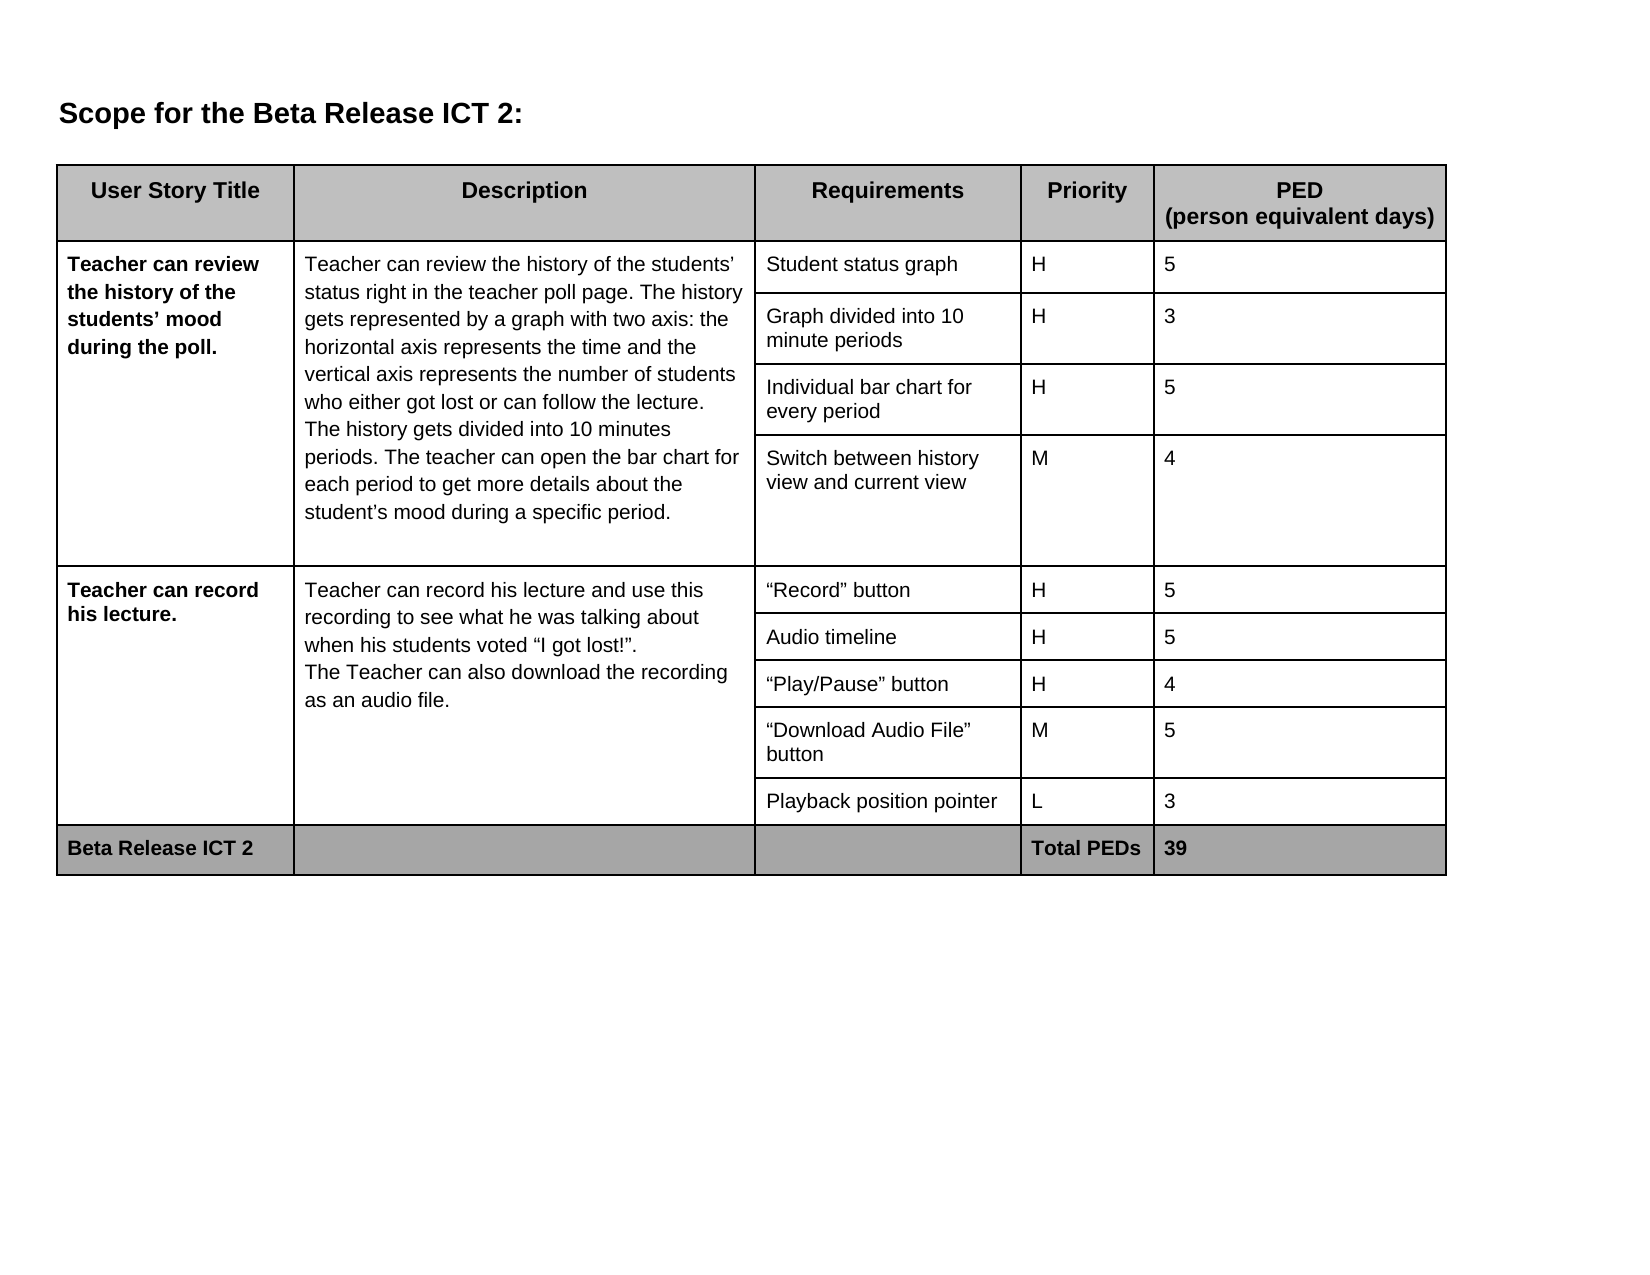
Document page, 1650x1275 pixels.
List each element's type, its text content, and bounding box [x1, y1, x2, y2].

table_cell 39 [1155, 826, 1445, 874]
table_cell 5 [1155, 567, 1445, 612]
table_cell Total PEDs [1022, 826, 1153, 874]
table_cell 3 [1155, 779, 1445, 823]
table_cell Playback position pointer [756, 779, 1020, 823]
table_cell H [1022, 294, 1153, 363]
table_header Priority [1022, 166, 1153, 240]
table_header PED (person equivalent days) [1155, 166, 1445, 240]
table_cell H [1022, 567, 1153, 612]
table_cell Teacher can record his lecture. [58, 567, 293, 823]
table_cell M [1022, 436, 1153, 565]
table_header Description [295, 166, 754, 240]
table_cell 5 [1155, 708, 1445, 777]
table_cell 4 [1155, 661, 1445, 706]
table_cell 4 [1155, 436, 1445, 565]
table_cell “Record” button [756, 567, 1020, 612]
table_cell H [1022, 614, 1153, 659]
table_cell M [1022, 708, 1153, 777]
table_cell Audio timeline [756, 614, 1020, 659]
table_cell Graph divided into 10 minute periods [756, 294, 1020, 363]
table_cell H [1022, 365, 1153, 433]
table_header Requirements [756, 166, 1020, 240]
table_cell “Play/Pause” button [756, 661, 1020, 706]
table_cell 3 [1155, 294, 1445, 363]
table_cell Individual bar chart for every period [756, 365, 1020, 433]
table_cell Teacher can review the history of the students’ status right in the teacher poll page. The history gets represented by a graph with two axis: the horizontal axis represents the time and the vertical axis represents the number of students who either got lost or can follow the lecture. The history gets divided into 10 minutes periods. The teacher can open the bar chart for each period to get more details about the student’s mood during a specific period. [295, 242, 754, 565]
table_cell Beta Release ICT 2 [58, 826, 293, 874]
table_header User Story Title [58, 166, 293, 240]
table_cell Student status graph [756, 242, 1020, 292]
table_cell [756, 826, 1020, 874]
table_cell Switch between history view and current view [756, 436, 1020, 565]
table_cell [295, 826, 754, 874]
table_cell 5 [1155, 365, 1445, 433]
table_cell 5 [1155, 242, 1445, 292]
table_cell L [1022, 779, 1153, 823]
text Scope for the Beta Release ICT 2: [58, 58, 1561, 160]
table_cell Teacher can record his lecture and use this recording to see what he was talking about when his students voted “I got lost!”. The Teacher can also download the recording as an audio file. [295, 567, 754, 823]
table_cell H [1022, 661, 1153, 706]
table_cell Teacher can review the history of the students’ mood during the poll. [58, 242, 293, 565]
table_cell 5 [1155, 614, 1445, 659]
table_cell H [1022, 242, 1153, 292]
table_cell “Download Audio File” button [756, 708, 1020, 777]
